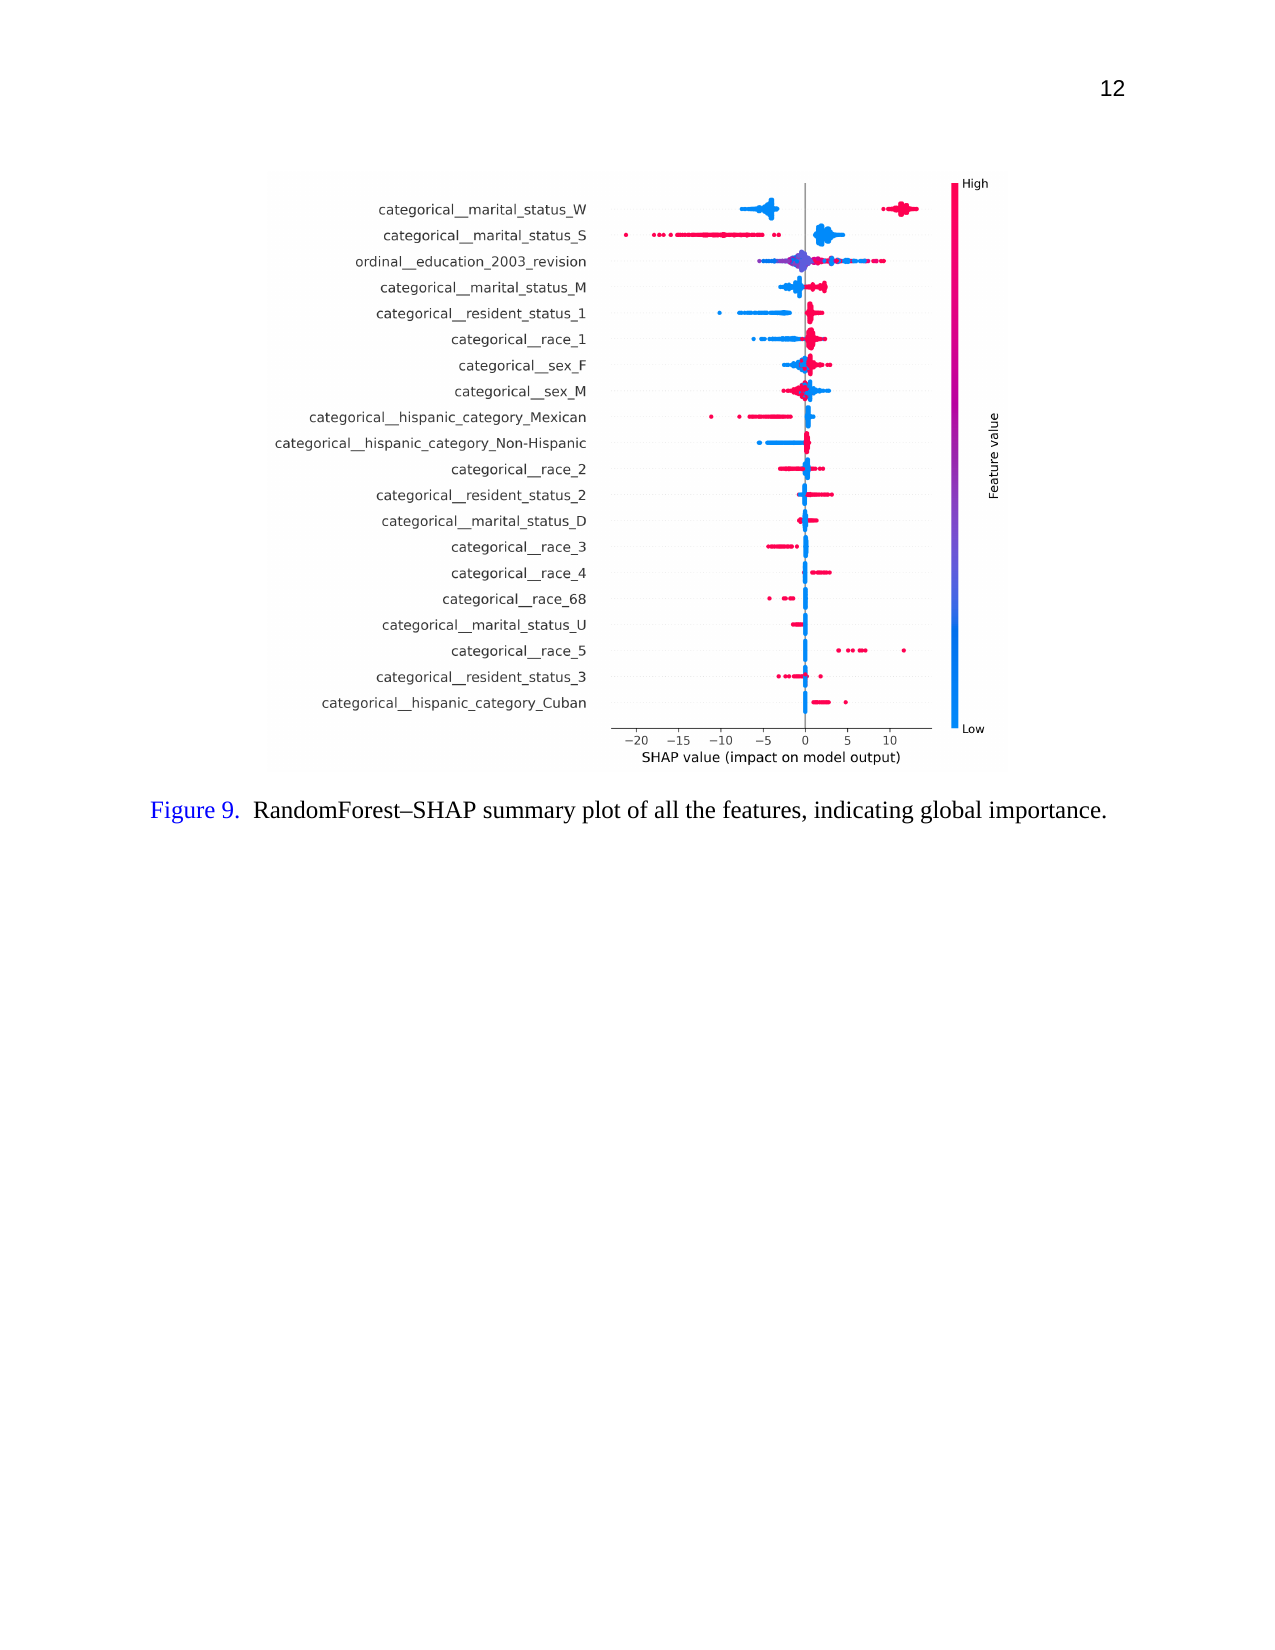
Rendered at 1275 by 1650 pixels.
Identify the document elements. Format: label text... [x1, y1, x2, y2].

picture [267, 171, 1008, 772]
